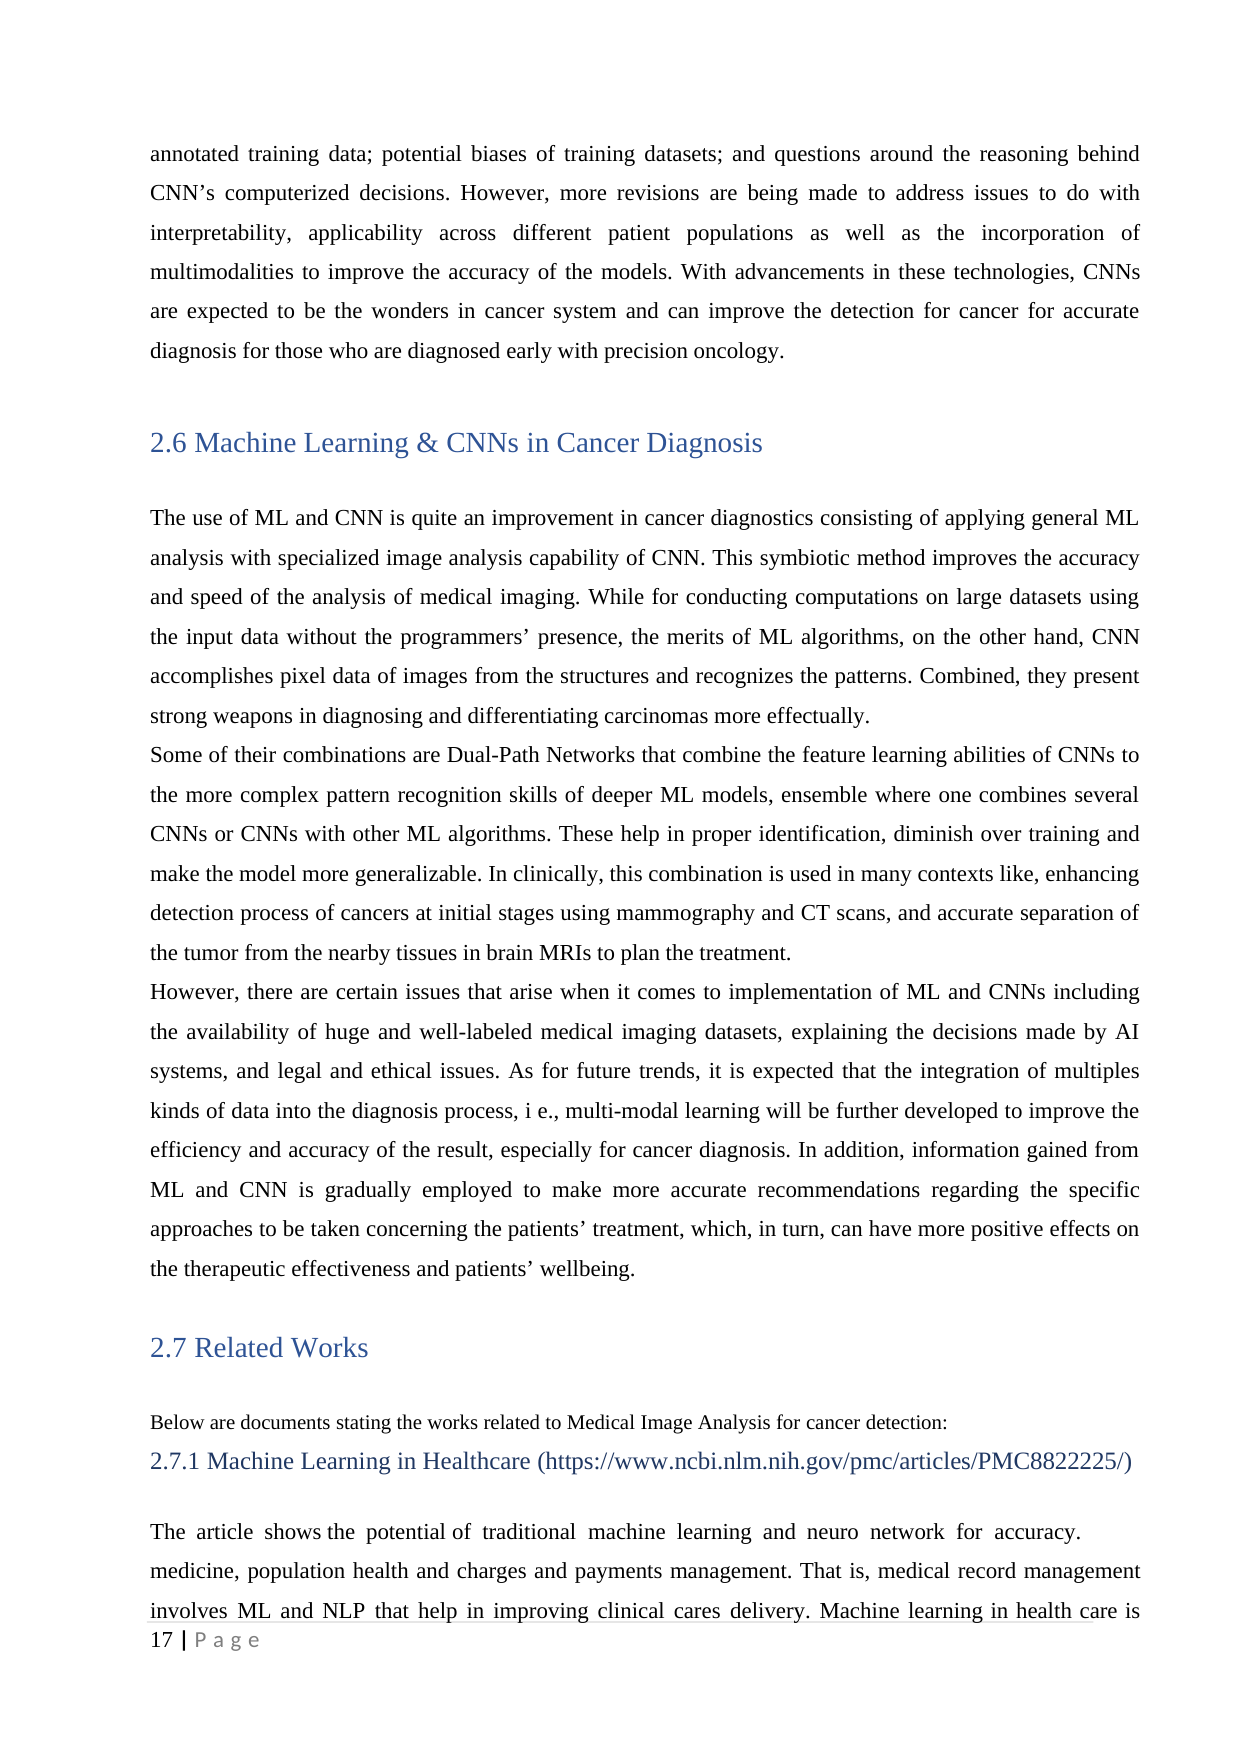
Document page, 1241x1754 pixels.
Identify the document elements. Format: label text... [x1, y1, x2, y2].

subtitle Related Works [150, 1330, 1142, 1364]
text The use of ML and CNN is quite an improvement in cancer diagnostics consisting of applying general ML analysis with specialized image analysis capability of CNN. This symbiotic method improves the accuracy and speed of the analysis of medical imaging. While for conducting computations on large datasets using the input data without the programmers’ presence, the merits of ML algorithms, on the other hand, CNN accomplishes pixel data of images from the structures and recognizes the patterns. Combined, they present strong weapons in diagnosing and differentiating carcinomas more effectually. [150, 504, 1142, 728]
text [150, 1557, 1142, 1623]
text However, there are certain issues that arise when it comes to implementation of ML and CNNs including the availability of huge and well-labeled medical imaging datasets, explaining the decisions made by AI systems, and legal and ethical issues. As for future trends, it is expected that the integration of multiples kinds of data into the diagnosis process, i e., multi-modal learning will be further developed to improve the efficiency and accuracy of the result, especially for cancer diagnosis. In addition, information gained from ML and CNN is gradually employed to make more accurate recommendations regarding the specific approaches to be taken concerning the patients’ treatment, which, in turn, can have more positive effects on the therapeutic effectiveness and patients’ wellbeing. [150, 978, 1142, 1281]
text Some of their combinations are Dual-Path Networks that combine the feature learning abilities of CNNs to the more complex pattern recognition skills of deeper ML models, ensemble where one combines several CNNs or CNNs with other ML algorithms. These help in proper identification, diminish over training and make the model more generalizable. In clinically, this combination is used in many contexts like, enhancing detection process of cancers at initial stages using mammography and CT scans, and accurate separation of the tumor from the nearby tissues in brain MRIs to plan the treatment. [150, 741, 1142, 965]
subtitle Machine Learning in Healthcare (https://www.ncbi.nlm.nih.gov/pmc/articles/PMC8822225/) [150, 1446, 1142, 1474]
subtitle Machine Learning & CNNs in Cancer Diagnosis [150, 425, 1142, 458]
text The article shows the potential of traditional machine learning and neuro network for accuracy. [150, 1518, 1142, 1544]
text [150, 139, 1142, 363]
text Below are documents stating the works related to Medical Image Analysis for cancer detection: [150, 1410, 1142, 1434]
